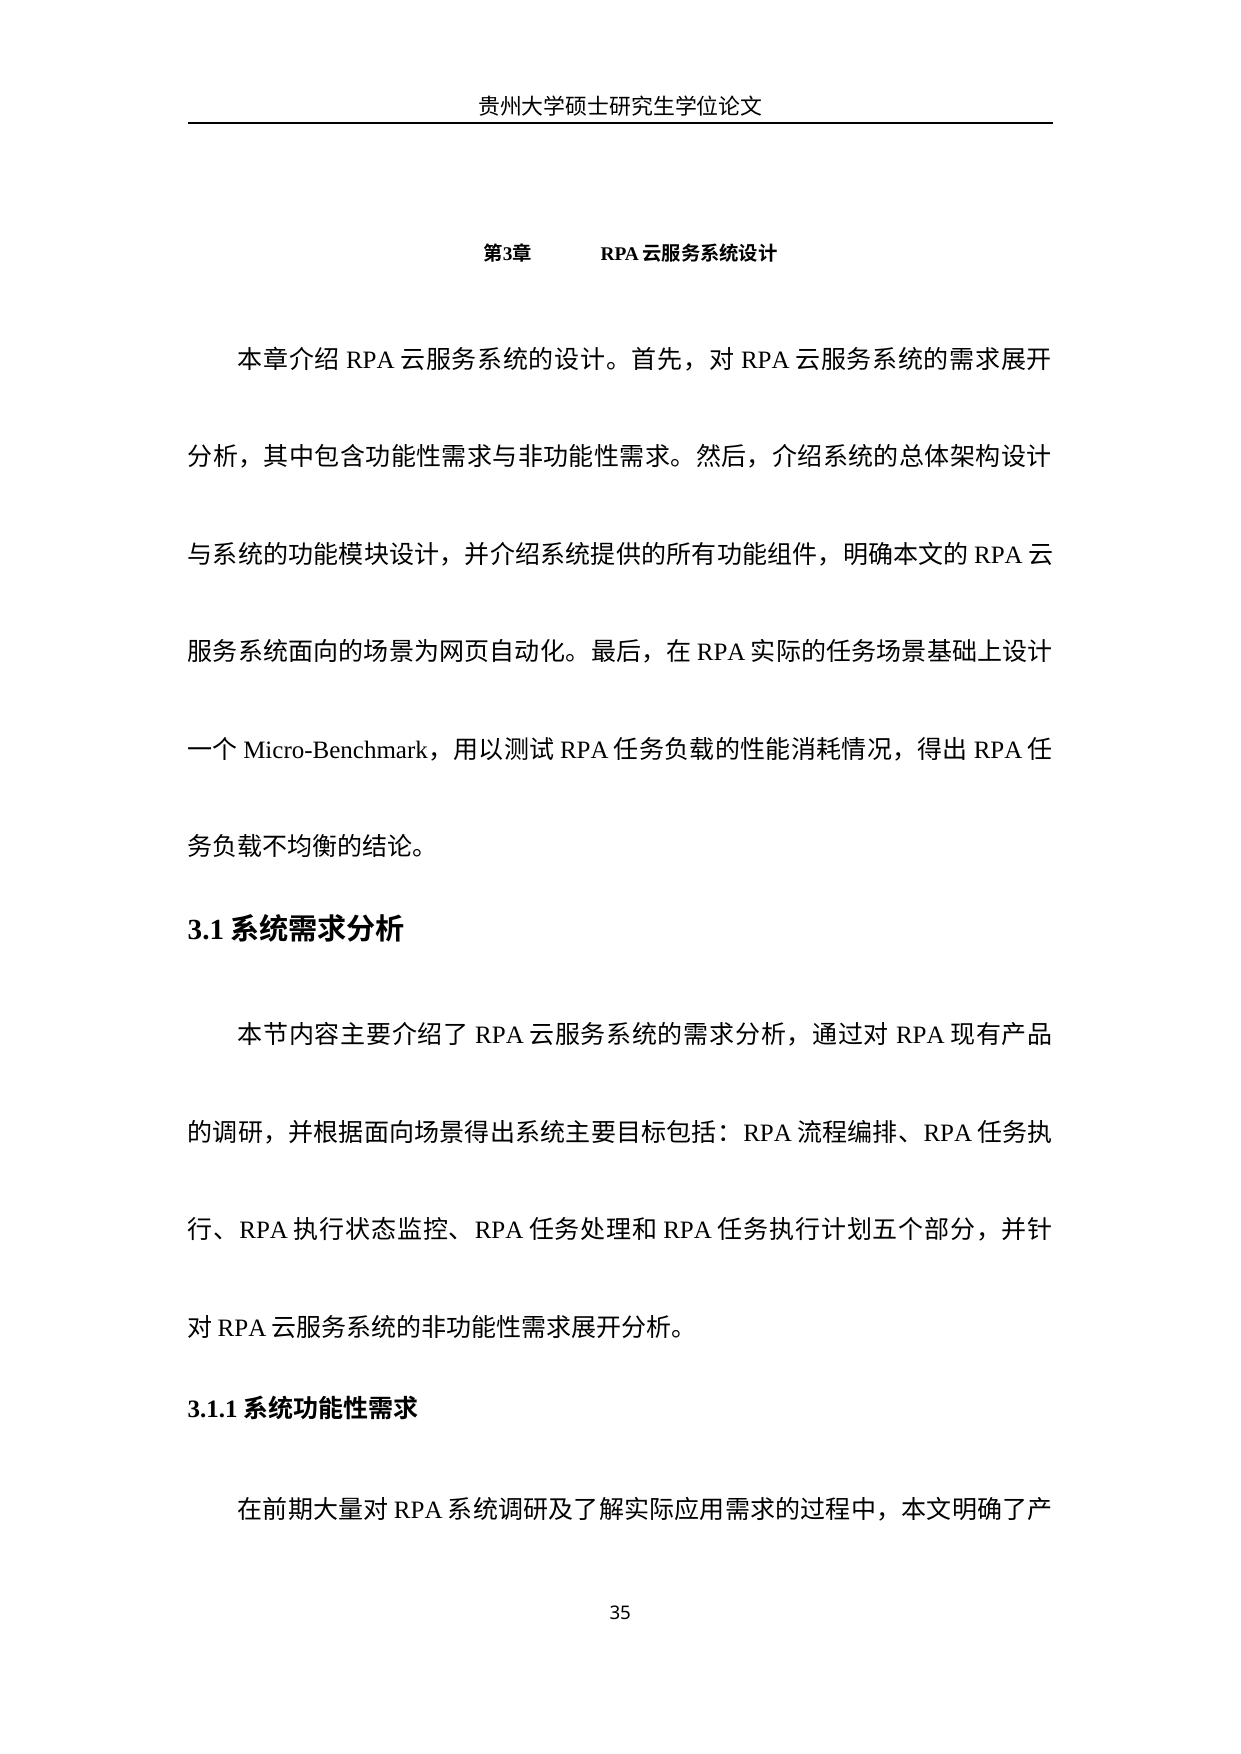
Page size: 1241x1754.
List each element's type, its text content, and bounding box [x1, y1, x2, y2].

subtitle RPA云服务系统设计 [208, 210, 1053, 275]
subtitle 3.1.1 系统功能性需求 [187, 1376, 1053, 1441]
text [187, 1475, 1053, 1540]
text 本节内容主要介绍了RPA云服务系统的需求分析，通过对RPA现有产品的调研，并根据面向场景得出系统主要目标包括：RPA流程编排、RPA任务执行、RPA执行状态监控、RPA任务处理和RPA任务执行计划五个部分，并针对RPA云服务系统的非功能性需求展开分析。 [187, 1000, 1053, 1358]
text 本章介绍RPA云服务系统的设计。首先，对RPA云服务系统的需求展开分析，其中包含功能性需求与非功能性需求。然后，介绍系统的总体架构设计与系统的功能模块设计，并介绍系统提供的所有功能组件，明确本文的RPA云服务系统面向的场景为网页自动化。最后，在RPA实际的任务场景基础上设计一个Micro-Benchmark，用以测试RPA任务负载的性能消耗情况，得出RPA任务负载不均衡的结论。 [187, 325, 1053, 877]
subtitle 3.1系统需求分析 [187, 895, 1053, 960]
